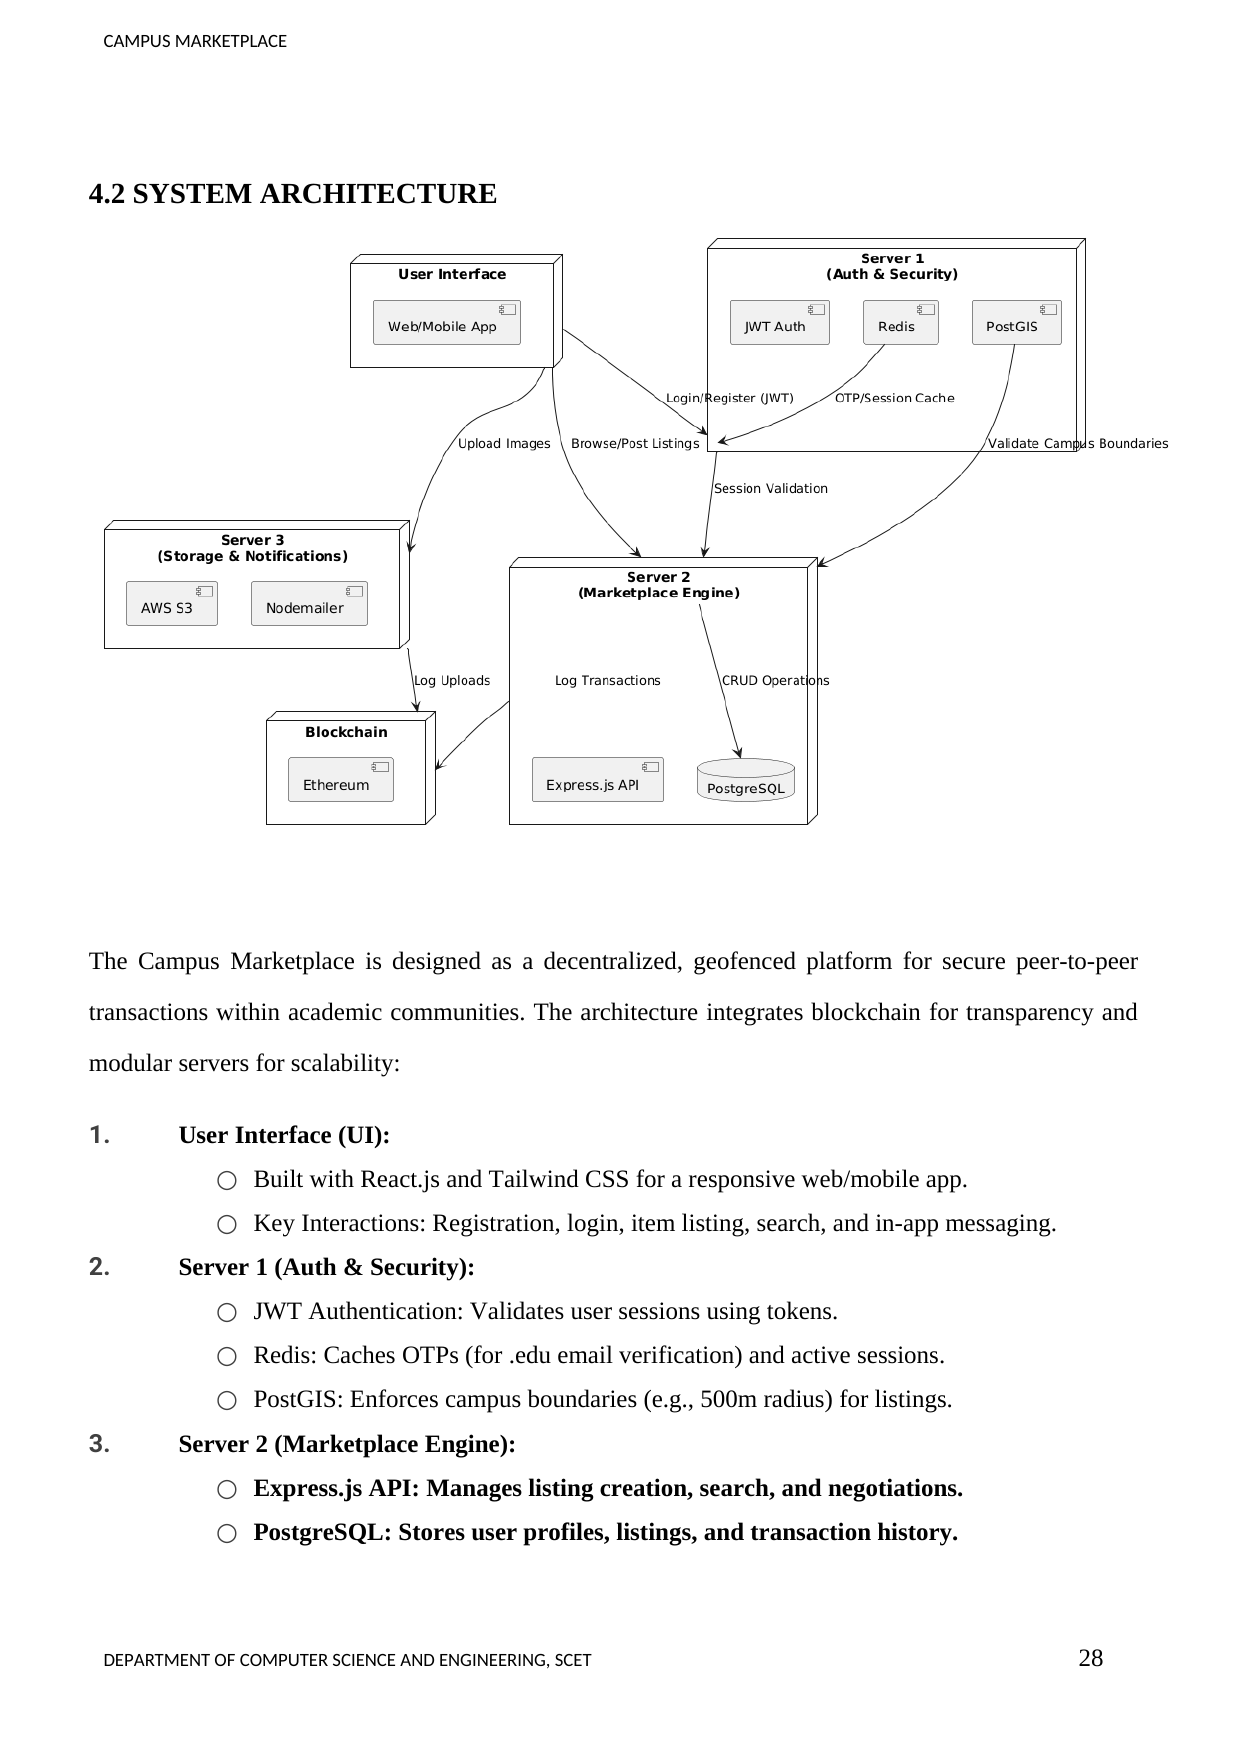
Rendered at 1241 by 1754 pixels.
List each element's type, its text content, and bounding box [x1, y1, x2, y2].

list Redis: Caches OTPs (for .edu email verification) and active sessions. [216, 1341, 1139, 1370]
list Express.js API: Manages listing creation, search, and negotiations. [216, 1473, 1139, 1502]
text The Campus Marketplace is designed as a decentralized, geofenced platform for secure peer-to-peer transactions within academic communities. The architecture integrates blockchain for transparency and modular servers for scalability: [89, 946, 1139, 1077]
text 4.2 SYSTEM ARCHITECTURE [89, 177, 1139, 210]
list Key Interactions: Registration, login, item listing, search, and in-app messaging. [216, 1208, 1139, 1238]
picture [88, 232, 1174, 839]
list PostGIS: Enforces campus boundaries (e.g., 500m radius) for listings. [216, 1384, 1139, 1414]
list JWT Authentication: Validates user sessions using tokens. [216, 1296, 1139, 1326]
list Server 1 (Auth & Security): [89, 1252, 1139, 1282]
list Server 2 (Marketplace Engine): [89, 1429, 1139, 1458]
list Built with React.js and Tailwind CSS for a responsive web/mobile app. [216, 1164, 1139, 1194]
list PostgreSQL: Stores user profiles, listings, and transaction history. [216, 1517, 1139, 1546]
list User Interface (UI): [89, 1120, 1139, 1149]
